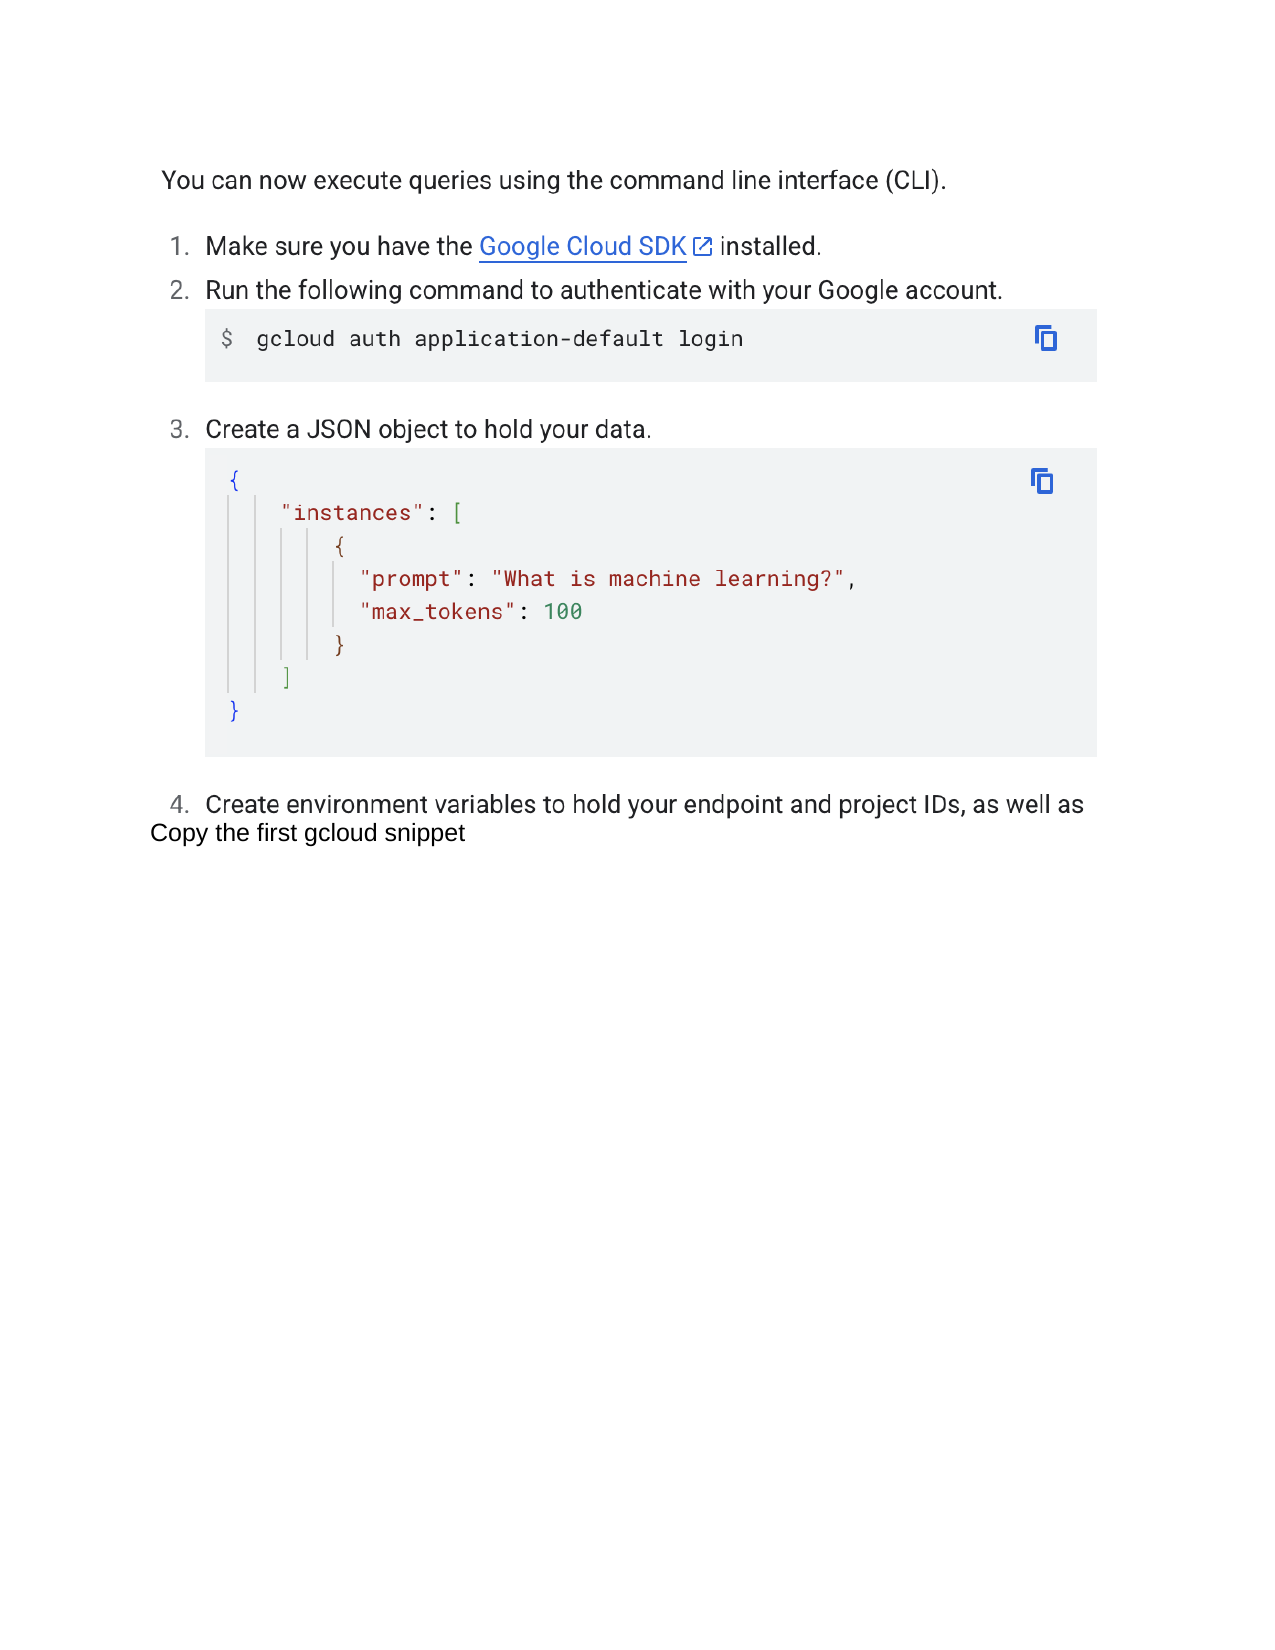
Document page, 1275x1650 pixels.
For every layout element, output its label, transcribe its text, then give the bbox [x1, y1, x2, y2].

text Copy the first gcloud snippet [150, 819, 1125, 847]
picture [150, 150, 1125, 819]
